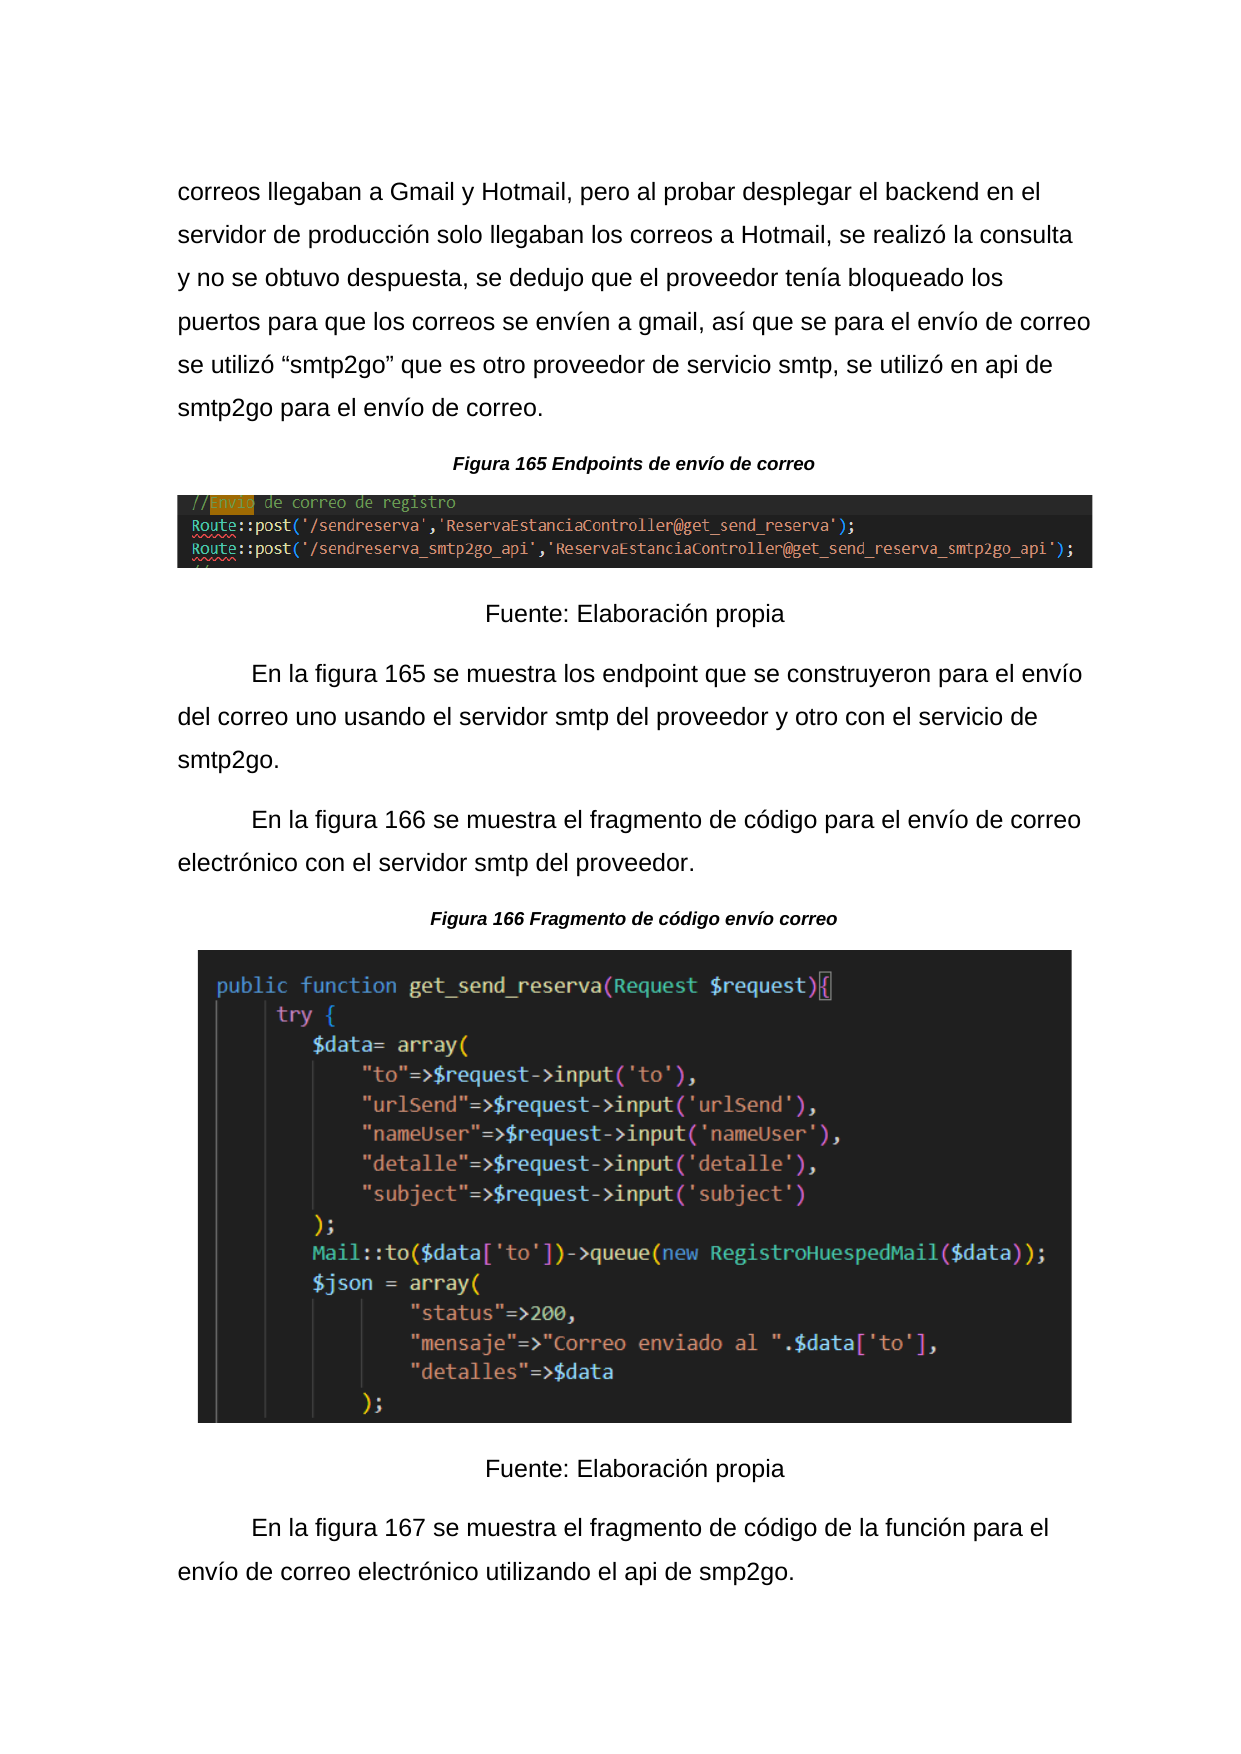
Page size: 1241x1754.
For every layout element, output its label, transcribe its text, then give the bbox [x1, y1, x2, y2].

text Figura 165 Endpoints de envío de correo [177, 453, 1092, 474]
picture [197, 950, 1072, 1423]
text En la figura 166 se muestra el fragmento de código para el envío de correo electrónico con el servidor smtp del proveedor. [177, 805, 1092, 877]
text Figura 166 Fragmento de código envío correo [177, 908, 1092, 929]
text Fuente: Elaboración propia [177, 1454, 1092, 1482]
picture [177, 495, 1093, 568]
text En la figura 165 se muestra los endpoint que se construyeron para el envío del correo uno usando el servidor smtp del proveedor y otro con el servicio de smtp2go. [177, 659, 1092, 774]
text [177, 177, 1092, 422]
text Fuente: Elaboración propia [177, 599, 1092, 628]
text En la figura 167 se muestra el fragmento de código de la función para el envío de correo electrónico utilizando el api de smp2go. [177, 1513, 1092, 1585]
